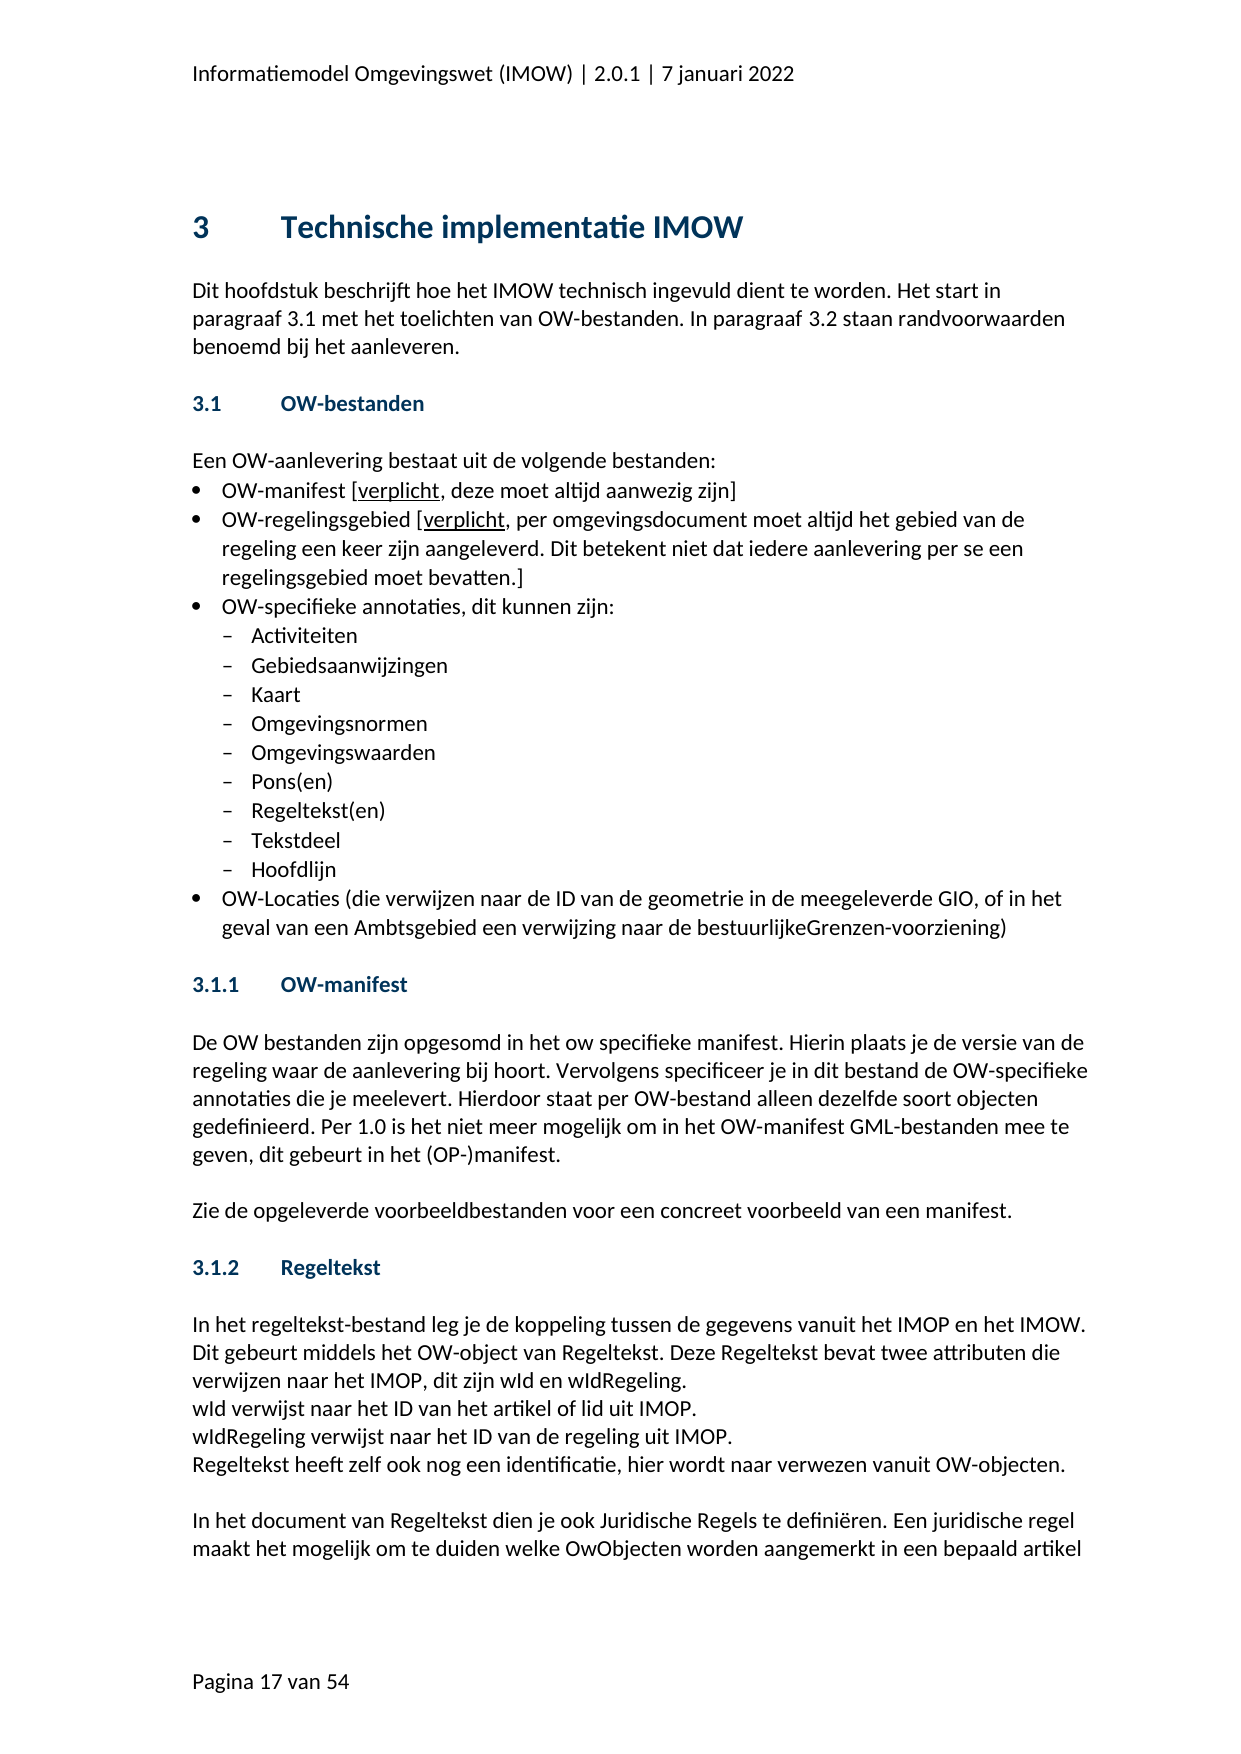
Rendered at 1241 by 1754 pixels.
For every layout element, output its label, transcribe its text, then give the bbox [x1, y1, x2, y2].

subtitle Regeltekst [192, 1253, 1092, 1281]
text Een OW-aanlevering bestaat uit de volgende bestanden: [192, 447, 1092, 475]
text Gebiedsaanwijzingen [222, 650, 1092, 679]
text Hoofdlijn [222, 854, 1092, 883]
text Tekstdeel [222, 825, 1092, 854]
text Omgevingswaarden [222, 737, 1092, 766]
text Regeltekst(en) [222, 796, 1092, 825]
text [192, 1506, 1092, 1562]
text OW-regelingsgebied [verplicht, per omgevingsdocument moet altijd het gebied van de regeling een keer zijn aangeleverd. Dit betekent niet dat iedere aanlevering per se een regelingsgebied moet bevatten.] [192, 504, 1092, 591]
text Activiteiten [222, 621, 1092, 650]
text De OW bestanden zijn opgesomd in het ow specifieke manifest. Hierin plaats je de versie van de regeling waar de aanlevering bij hoort. Vervolgens specificeer je in dit bestand de OW-specifieke annotaties die je meelevert. Hierdoor staat per OW-bestand alleen dezelfde soort objecten gedefinieerd. Per 1.0 is het niet meer mogelijk om in het OW-manifest GML-bestanden mee te geven, dit gebeurt in het (OP-)manifest. [192, 1028, 1092, 1168]
text Dit hoofdstuk beschrijft hoe het IMOW technisch ingevuld dient te worden. Het start in paragraaf 3.1 met het toelichten van OW-bestanden. In paragraaf 3.2 staan randvoorwaarden benoemd bij het aanleveren. [192, 276, 1092, 360]
subtitle Technische implementatie IMOW [192, 206, 1092, 247]
text In het regeltekst-bestand leg je de koppeling tussen de gegevens vanuit het IMOP en het IMOW. Dit gebeurt middels het OW-object van Regeltekst. Deze Regeltekst bevat twee attributen die verwijzen naar het IMOP, dit zijn wId en wIdRegeling. [192, 1310, 1092, 1394]
text Regeltekst heeft zelf ook nog een identificatie, hier wordt naar verwezen vanuit OW-objecten. [192, 1450, 1092, 1478]
text OW-specifieke annotaties, dit kunnen zijn: [192, 591, 1092, 621]
text Zie de opgeleverde voorbeeldbestanden voor een concreet voorbeeld van een manifest. [192, 1196, 1092, 1224]
text OW-Locaties (die verwijzen naar de ID van de geometrie in de meegeleverde GIO, of in het geval van een Ambtsgebied een verwijzing naar de bestuurlijkeGrenzen-voorziening) [192, 883, 1092, 941]
subtitle OW-bestanden [192, 389, 1092, 417]
text OW-manifest [verplicht, deze moet altijd aanwezig zijn] [192, 475, 1092, 504]
text Pons(en) [222, 766, 1092, 796]
text Kaart [222, 679, 1092, 708]
text Omgevingsnormen [222, 708, 1092, 737]
text wIdRegeling verwijst naar het ID van de regeling uit IMOP. [192, 1422, 1092, 1450]
text wId verwijst naar het ID van het artikel of lid uit IMOP. [192, 1394, 1092, 1422]
subtitle OW-manifest [192, 971, 1092, 998]
